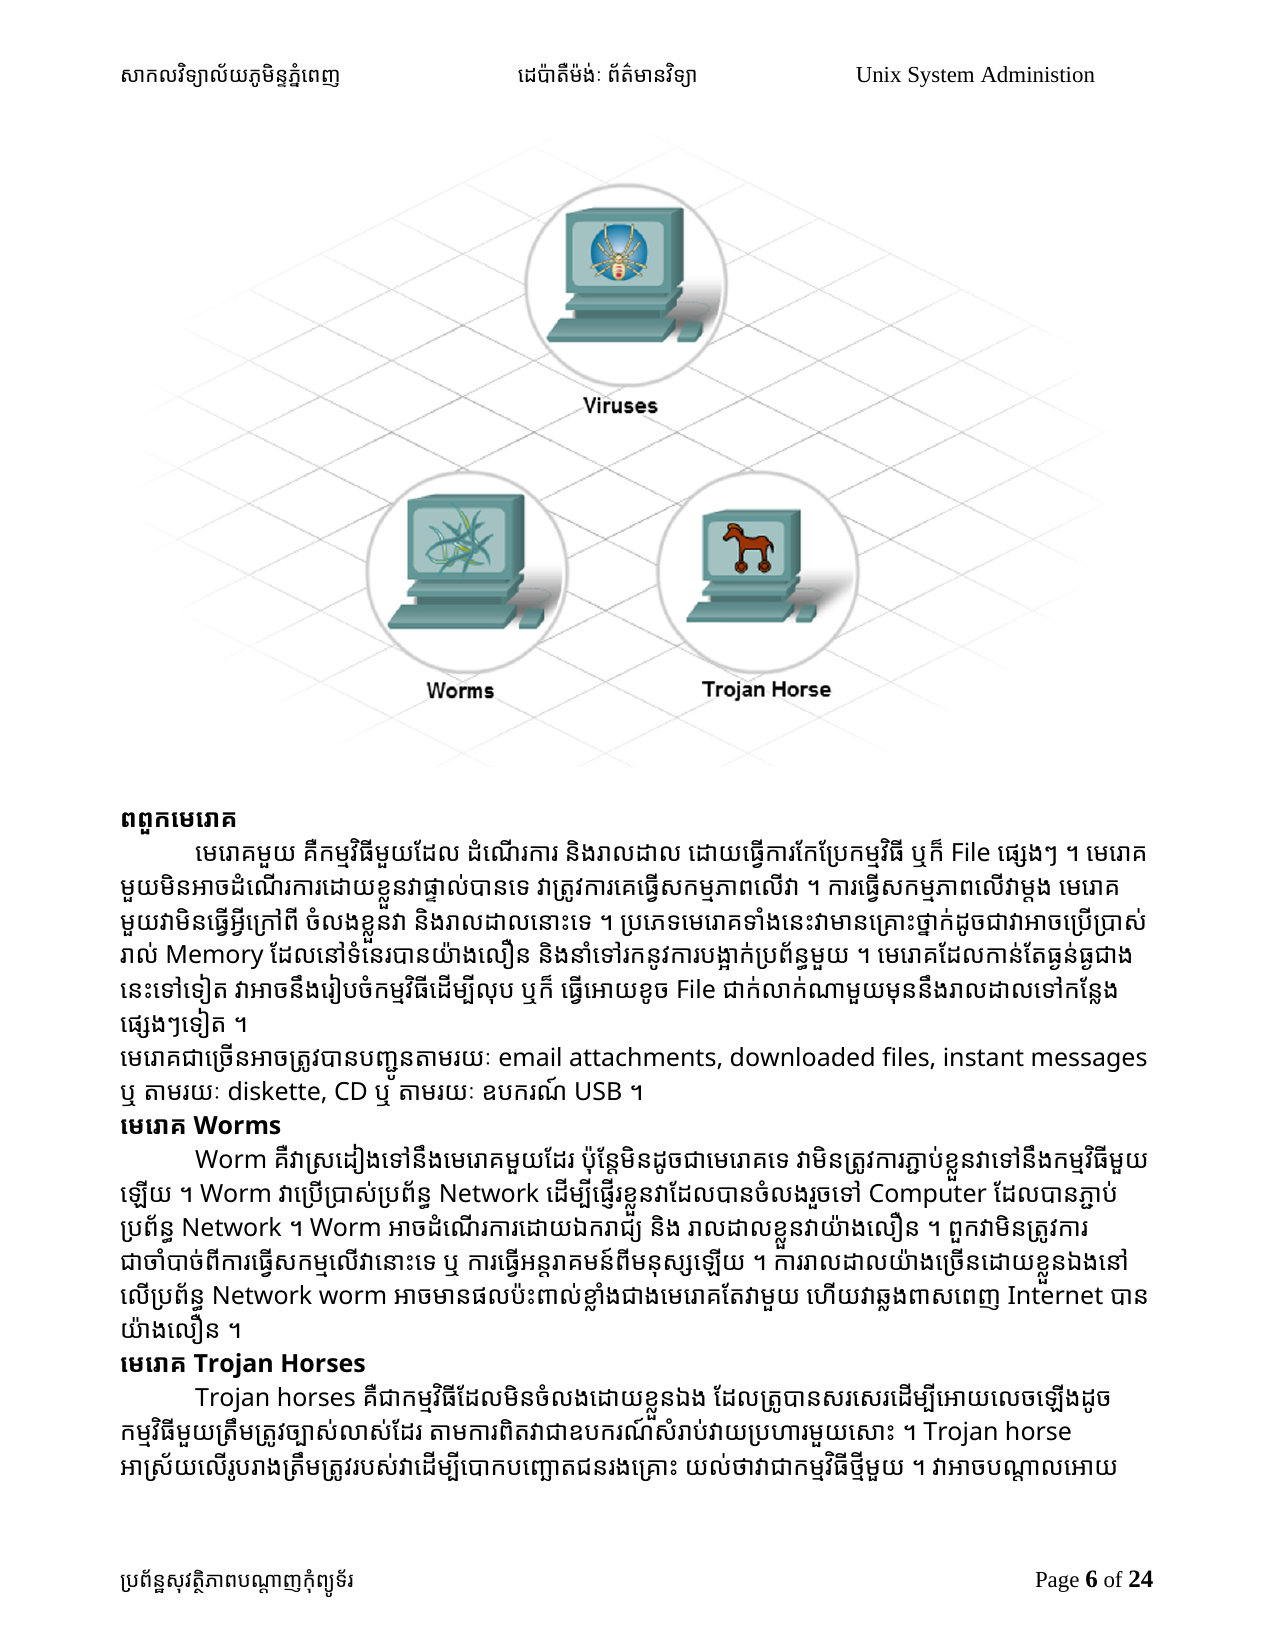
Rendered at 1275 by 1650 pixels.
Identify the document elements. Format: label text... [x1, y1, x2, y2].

text មេរោគមួយ គឺកម្មវិធីមួយដែល ដំណើរការ និងរាលដាល ដោយធ្វើការកែប្រែកម្មវិធី ឬ​ក៏ ​File ផ្សេងៗ ។ មេរោគមួយមិនអាចដំណើរការដោយខ្លួនវាផ្ទាល់បានទេ វាត្រូវការគេធ្វើសកម្មភាពលើវា ។ ការធ្វើសកម្មភាពលើវាម្តង មេរោគមួយវាមិនធ្វើអ្វីក្រៅពី ចំលងខ្លួនវា និងរាលដាលនោះទេ ។ ប្រភេទមេរោគទាំងនេះវាមានគ្រោះថ្នាក់ដូចជាវាអាចប្រើប្រាស់រាល់ Memory ដែលនៅទំនេរ​បានយ៉ាងលឿន និងនាំទៅរកនូវការបង្អាក់ប្រព័ន្ធមួយ ។ មេរោគដែលកាន់តែធ្ងន់ធ្ងជាងនេះទៅទៀត វាអាចនឹង​រៀបចំកម្មវិធីដើម្បីលុប ឬក៏ ធ្វើអោយខូច File ជាក់លាក់ណាមួយមុននឹងរាលដាលទៅកន្លែងផ្សេងៗទៀត ។ [120, 835, 1155, 1039]
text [120, 1380, 1155, 1482]
text ពពួកមេរោគ [120, 801, 1155, 835]
text Worm គឺវាស្រដៀងទៅនឹងមេរោគមួយដែរ ប៉ុន្តែមិនដូចជាមេរោគទេ វាមិនត្រូវការភ្ជាប់ខ្លួនវាទៅ​នឹងកម្មវិធីមួយឡើយ ។ Worm វាប្រើប្រាស់ប្រព័ន្ធ Network ដើម្បីផ្ញើរខ្លួនវាដែលបានចំលងរួចទៅ Computer ដែលបានភ្ជាប់ប្រព័ន្ធ Network ។ Worm អាចដំណើរការដោយឯករាជ្យ និង រាលដាលខ្លួនវាយ៉ាងលឿន ។ ពួកវាមិនត្រូវការជាចាំបាច់ពីការធ្វើសកម្មលើវានោះទេ ឬ ការធ្វើអន្តរាគមន៍ពីមនុស្សឡើយ ។ ការរាលដាលយ៉ាងច្រើនដោយខ្លួនឯងនៅលើប្រព័ន្ធ Network worm អាចមានផលប៉ះពាល់ខ្លាំងជាង​មេរោគតែវាមួយ ហើយវាឆ្លងពាសពេញ Internet បានយ៉ាងលឿន ។ [120, 1142, 1155, 1346]
picture [120, 120, 1155, 767]
text មេរោគ Worms [120, 1107, 1155, 1142]
text មេរោគជាច្រើនអាចត្រូវបានបញ្ជូនតាមរយៈ email attachments, downloaded files, instant messages ឬ តាមរយៈ diskette, CD ឬ តាមរយៈ ឧបករណ៍ USB ។ [120, 1039, 1155, 1107]
text មេរោគ Trojan Horses [120, 1346, 1155, 1380]
